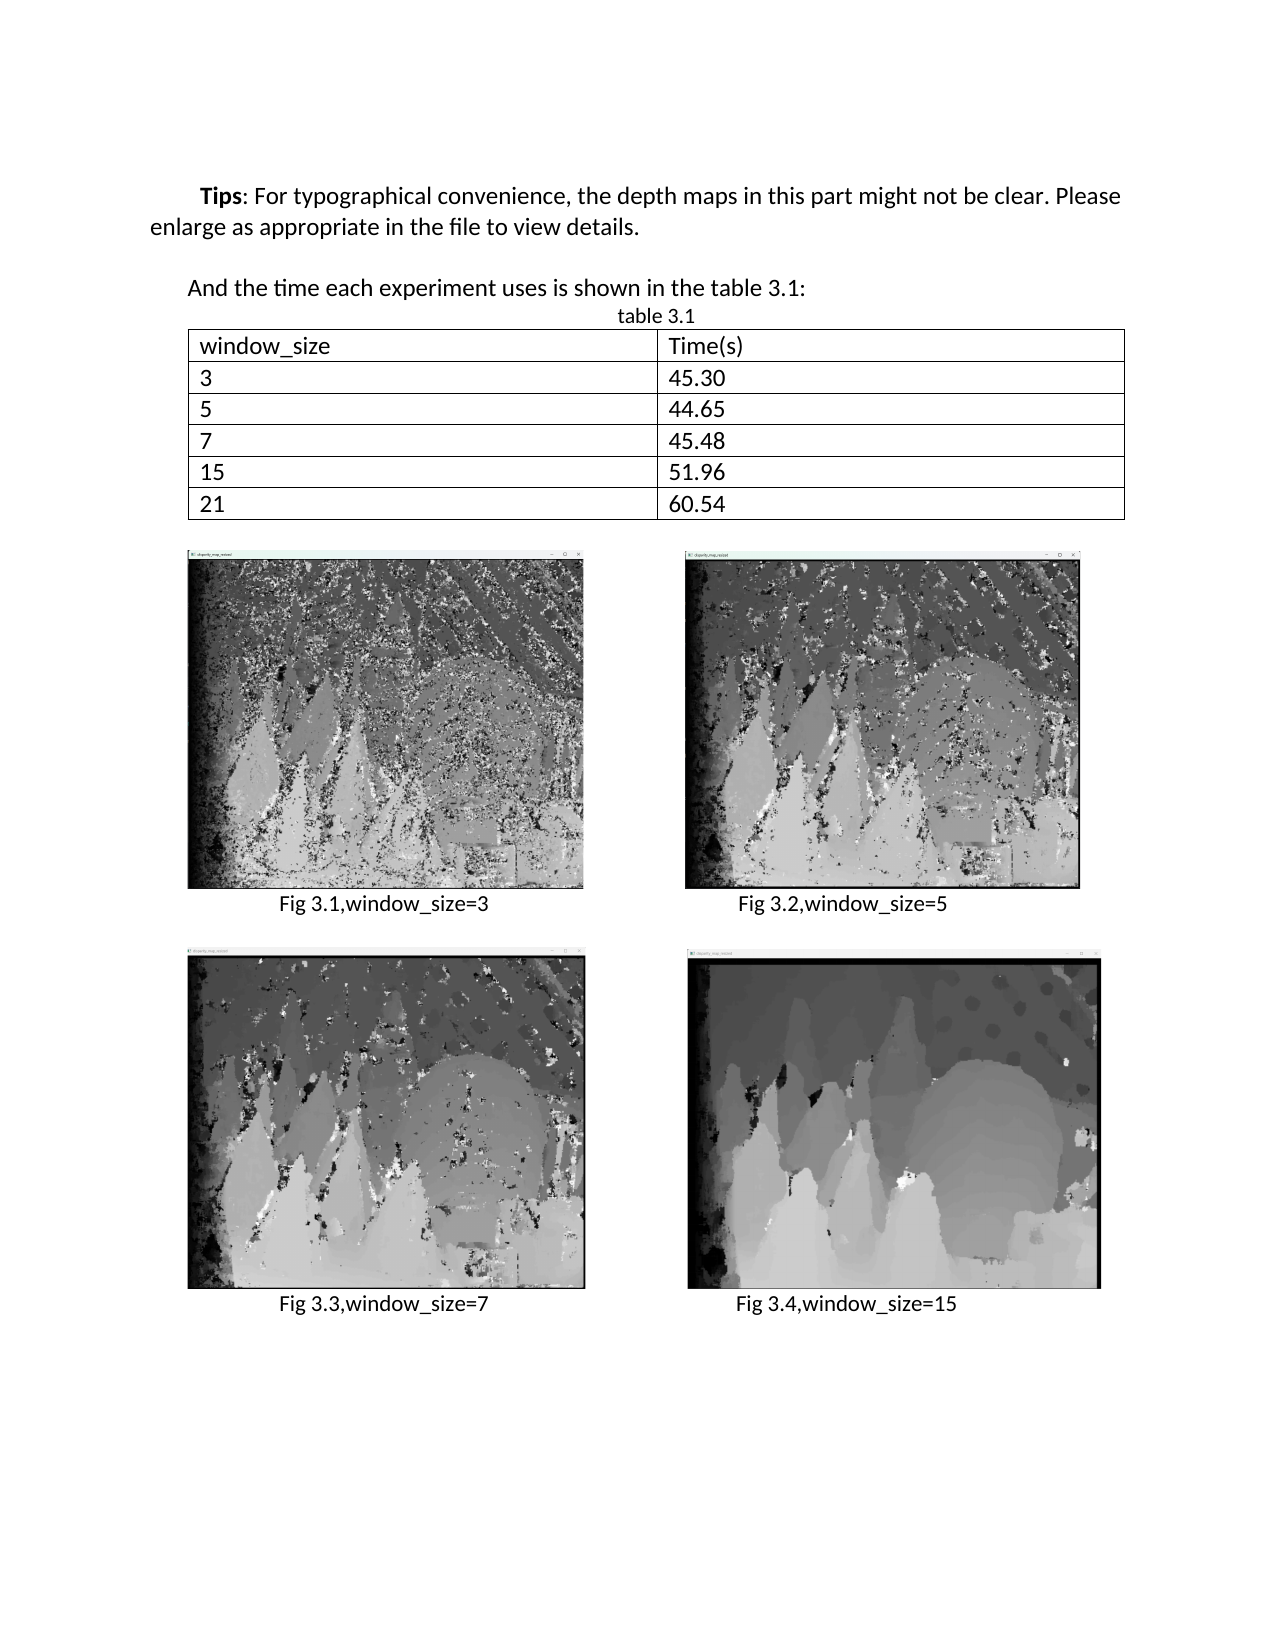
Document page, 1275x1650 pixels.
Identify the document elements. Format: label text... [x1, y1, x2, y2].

table_cell 3 [189, 362, 657, 392]
table_cell 60.54 [658, 488, 1124, 519]
list Fig 3.1,window_size=3 Fig 3.2,window_size=5 [187, 889, 1125, 917]
table_cell 51.96 [658, 457, 1124, 487]
table_header window_size [189, 330, 657, 361]
list table 3.1 [187, 303, 1125, 329]
table_cell 44.65 [658, 394, 1124, 424]
table_cell 45.48 [658, 425, 1124, 456]
table_header Time(s) [658, 330, 1124, 361]
table_cell 5 [189, 394, 657, 424]
table_cell 7 [189, 425, 657, 456]
picture [187, 550, 584, 889]
table_cell 45.30 [658, 362, 1124, 392]
list Fig 3.3,window_size=7 Fig 3.4,window_size=15 [187, 1289, 1125, 1317]
table_cell 21 [189, 488, 657, 519]
table_cell 15 [189, 457, 657, 487]
picture [687, 949, 1102, 1289]
picture [187, 947, 586, 1289]
picture [685, 551, 1081, 889]
list And the time each experiment uses is shown in the table 3.1: [187, 272, 1125, 303]
text Tips: For typographical convenience, the depth maps in this part might not be clear. Please enlarge as appropriate in the file to view details. [150, 181, 1125, 242]
